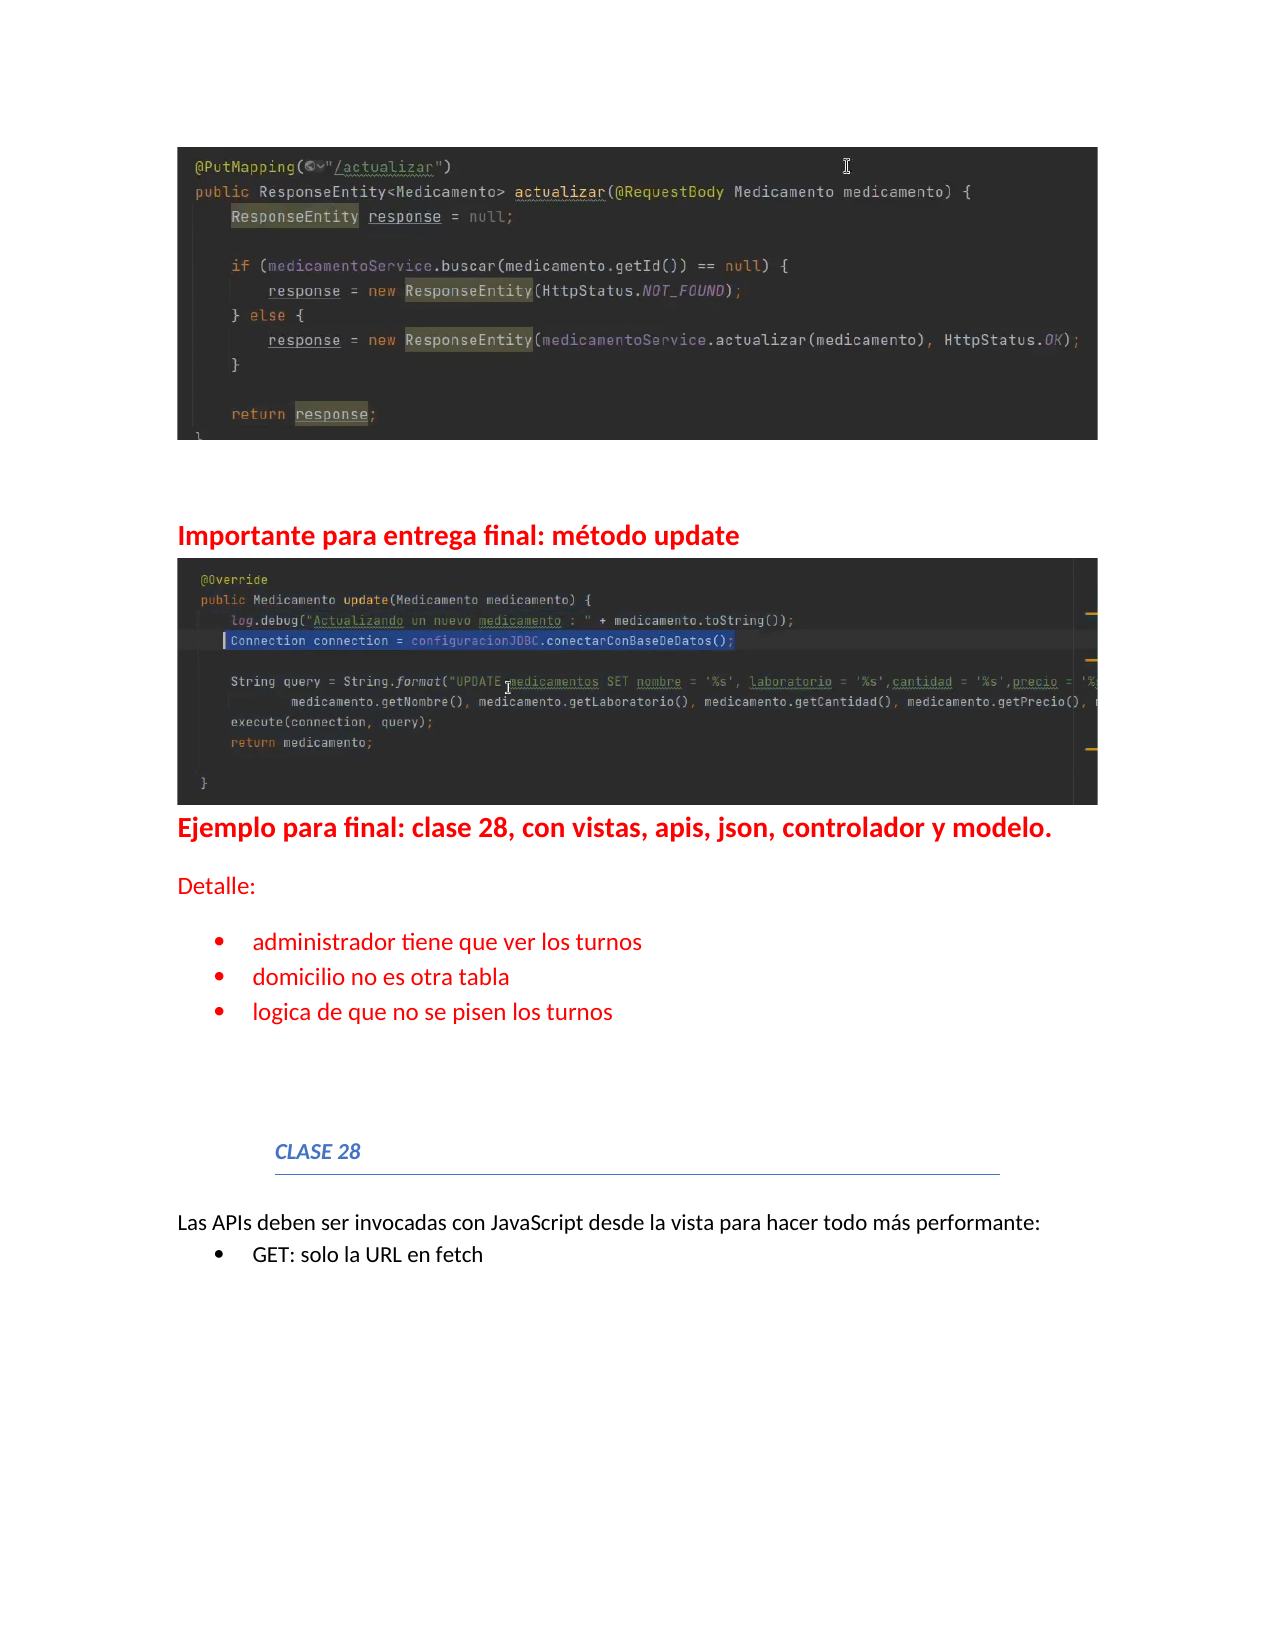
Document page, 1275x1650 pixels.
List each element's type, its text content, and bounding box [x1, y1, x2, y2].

list GET: solo la URL en fetch [215, 1240, 1098, 1268]
text CLASE 28 [275, 1137, 1000, 1174]
list logica de que no se pisen los turnos [215, 996, 1098, 1027]
text Detalle: [177, 871, 1098, 901]
list Ejemplo para final: clase 28, con vistas, apis, json, controlador y modelo. [177, 809, 1098, 844]
list Importante para entrega final: método update [177, 517, 1098, 553]
picture [177, 147, 1098, 440]
list Las APIs deben ser invocadas con JavaScript desde la vista para hacer todo más performante: [177, 1208, 1098, 1236]
picture [177, 558, 1098, 805]
list domicilio no es otra tabla [215, 961, 1098, 992]
list administrador tiene que ver los turnos [215, 926, 1098, 957]
